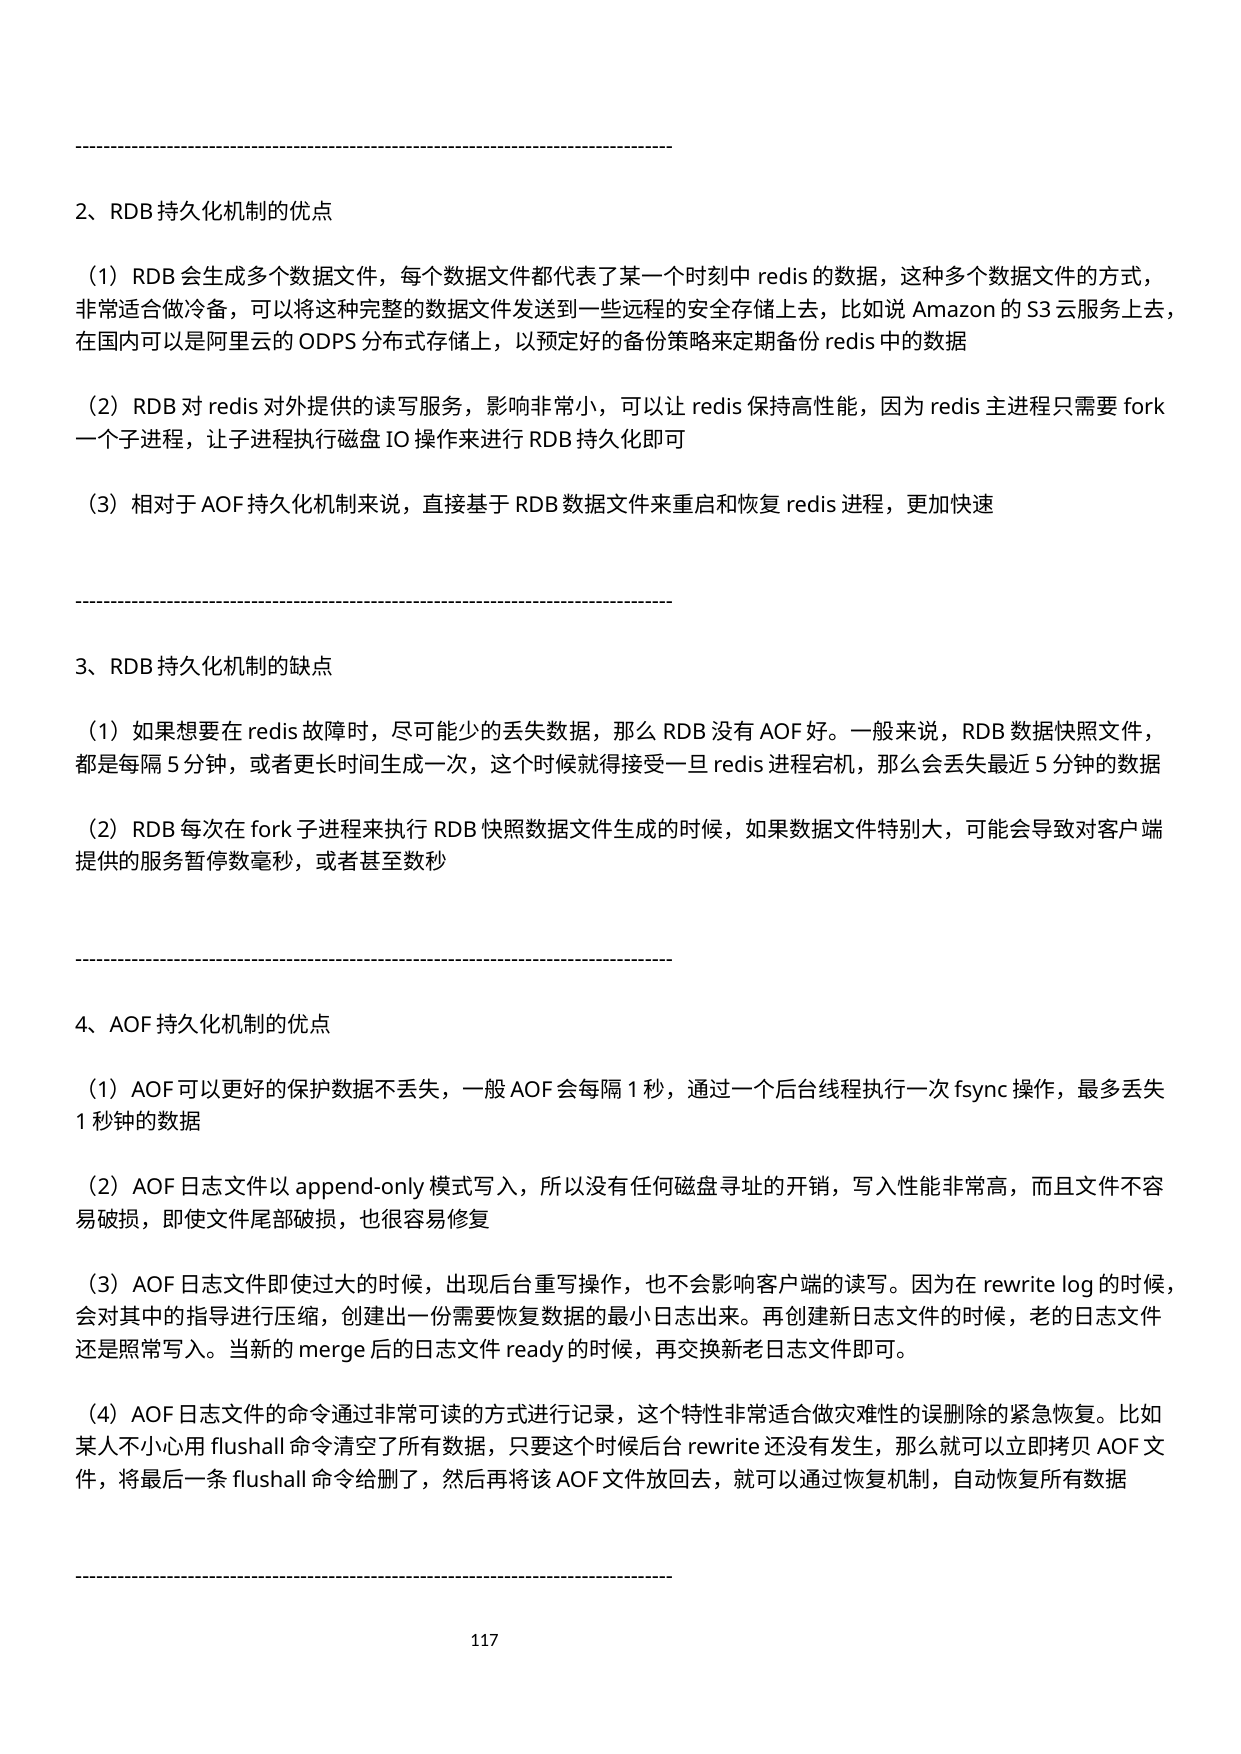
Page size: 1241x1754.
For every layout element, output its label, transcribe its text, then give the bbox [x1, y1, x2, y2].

text 2、RDB持久化机制的优点 [75, 194, 1165, 226]
text （2）AOF日志文件以append-only模式写入，所以没有任何磁盘寻址的开销，写入性能非常高，而且文件不容易破损，即使文件尾部破损，也很容易修复 [75, 1169, 1165, 1234]
text ------------------------------------------------------------------------------------- [75, 1559, 1165, 1591]
text （1）AOF可以更好的保护数据不丢失，一般AOF会每隔1秒，通过一个后台线程执行一次fsync操作，最多丢失1秒钟的数据 [75, 1071, 1165, 1136]
text ------------------------------------------------------------------------------------- [75, 584, 1165, 616]
text （3）相对于AOF持久化机制来说，直接基于RDB数据文件来重启和恢复redis进程，更加快速 [75, 486, 1165, 519]
text 4、AOF持久化机制的优点 [75, 1006, 1165, 1039]
text （3）AOF日志文件即使过大的时候，出现后台重写操作，也不会影响客户端的读写。因为在rewrite log的时候，会对其中的指导进行压缩，创建出一份需要恢复数据的最小日志出来。再创建新日志文件的时候，老的日志文件还是照常写入。当新的merge后的日志文件ready的时候，再交换新老日志文件即可。 [75, 1266, 1165, 1364]
text （2）RDB对redis对外提供的读写服务，影响非常小，可以让redis保持高性能，因为redis主进程只需要fork一个子进程，让子进程执行磁盘IO操作来进行RDB持久化即可 [75, 389, 1165, 454]
text （1）如果想要在redis故障时，尽可能少的丢失数据，那么RDB没有AOF好。一般来说，RDB数据快照文件，都是每隔5分钟，或者更长时间生成一次，这个时候就得接受一旦redis进程宕机，那么会丢失最近5分钟的数据 [75, 714, 1165, 779]
text 3、RDB持久化机制的缺点 [75, 649, 1165, 681]
text ------------------------------------------------------------------------------------- [75, 941, 1165, 974]
text ------------------------------------------------------------------------------------- [75, 129, 1165, 161]
text （2）RDB每次在fork子进程来执行RDB快照数据文件生成的时候，如果数据文件特别大，可能会导致对客户端提供的服务暂停数毫秒，或者甚至数秒 [75, 811, 1165, 876]
text （1）RDB会生成多个数据文件，每个数据文件都代表了某一个时刻中redis的数据，这种多个数据文件的方式，非常适合做冷备，可以将这种完整的数据文件发送到一些远程的安全存储上去，比如说Amazon的S3云服务上去，在国内可以是阿里云的ODPS分布式存储上，以预定好的备份策略来定期备份redis中的数据 [75, 259, 1165, 356]
text （4）AOF日志文件的命令通过非常可读的方式进行记录，这个特性非常适合做灾难性的误删除的紧急恢复。比如某人不小心用flushall命令清空了所有数据，只要这个时候后台rewrite还没有发生，那么就可以立即拷贝AOF文件，将最后一条flushall命令给删了，然后再将该AOF文件放回去，就可以通过恢复机制，自动恢复所有数据 [75, 1396, 1165, 1494]
